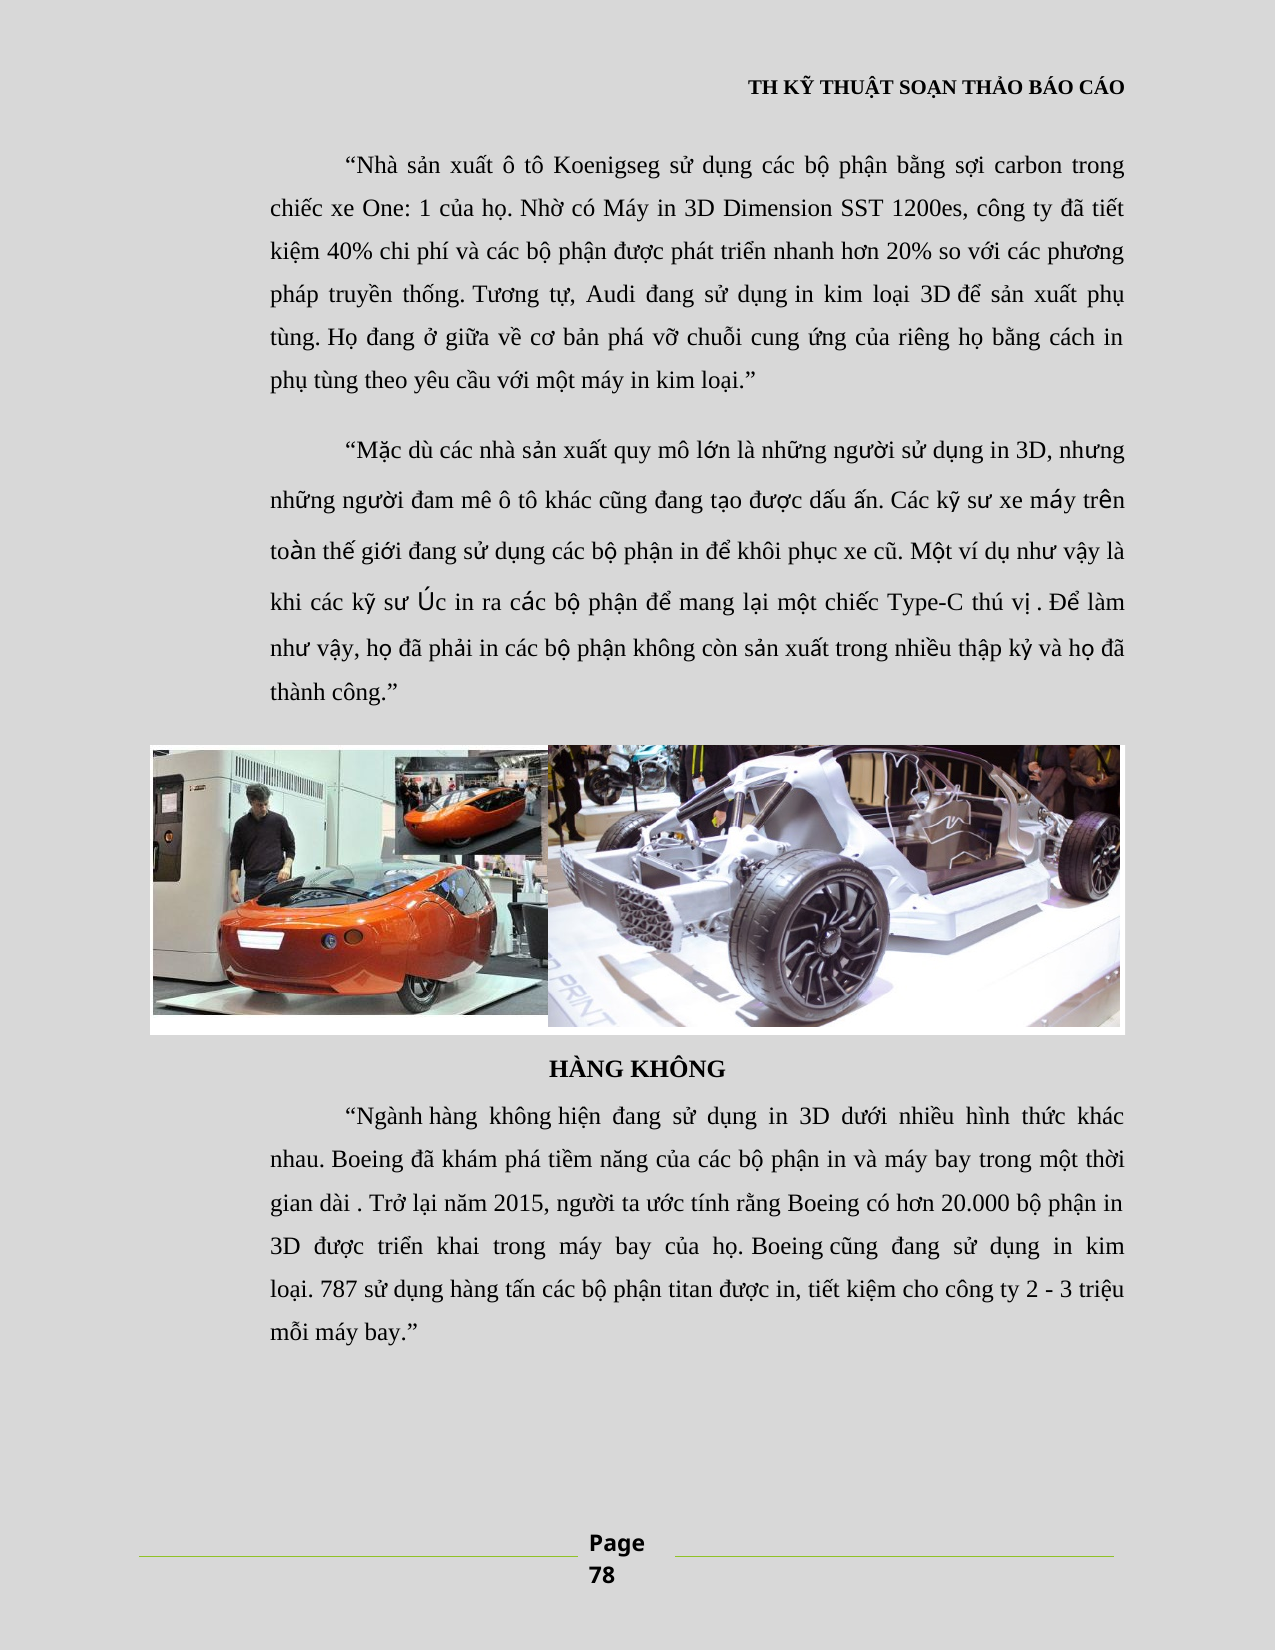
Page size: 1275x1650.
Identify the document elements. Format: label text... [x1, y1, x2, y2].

text Hàng không [150, 1054, 1125, 1082]
subtitle “Ngành hàng không hiện đang sử dụng in 3D dưới nhiều hình thức khác nhau. Boeing đã khám phá tiềm năng của các bộ phận in và máy bay trong một thời gian dài . Trở lại năm 2015, người ta ước tính rằng Boeing có hơn 20.000 bộ phận in 3D được triển khai trong máy bay của họ. Boeing cũng đang sử dụng in kim loại. 787 sử dụng hàng tấn các bộ phận titan được in, tiết kiệm cho công ty 2 - 3 triệu mỗi máy bay.” [270, 1101, 1125, 1346]
picture [150, 745, 1125, 1035]
subtitle “Mặc dù các nhà sản xuất quy mô lớn là những người sử dụng in 3D, nhưng những người đam mê ô tô khác cũng đang tạo được dấu ấn. Các kỹ sư xe máy trên toàn thế giới đang sử dụng các bộ phận in để khôi phục xe cũ. Một ví dụ như vậy là khi các kỹ sư Úc in ra các bộ phận để mang lại một chiếc Type-C thú vị . Để làm như vậy, họ đã phải in các bộ phận không còn sản xuất trong nhiều thập kỷ và họ đã thành công.” [270, 434, 1125, 706]
subtitle “Nhà sản xuất ô tô Koenigseg sử dụng các bộ phận bằng sợi carbon trong chiếc xe One: 1 của họ. Nhờ có Máy in 3D Dimension SST 1200es, công ty đã tiết kiệm 40% chi phí và các bộ phận được phát triển nhanh hơn 20% so với các phương pháp truyền thống. Tương tự, Audi đang sử dụng in kim loại 3D để sản xuất phụ tùng. Họ đang ở giữa về cơ bản phá vỡ chuỗi cung ứng của riêng họ bằng cách in phụ tùng theo yêu cầu với một máy in kim loại.” [270, 150, 1125, 394]
